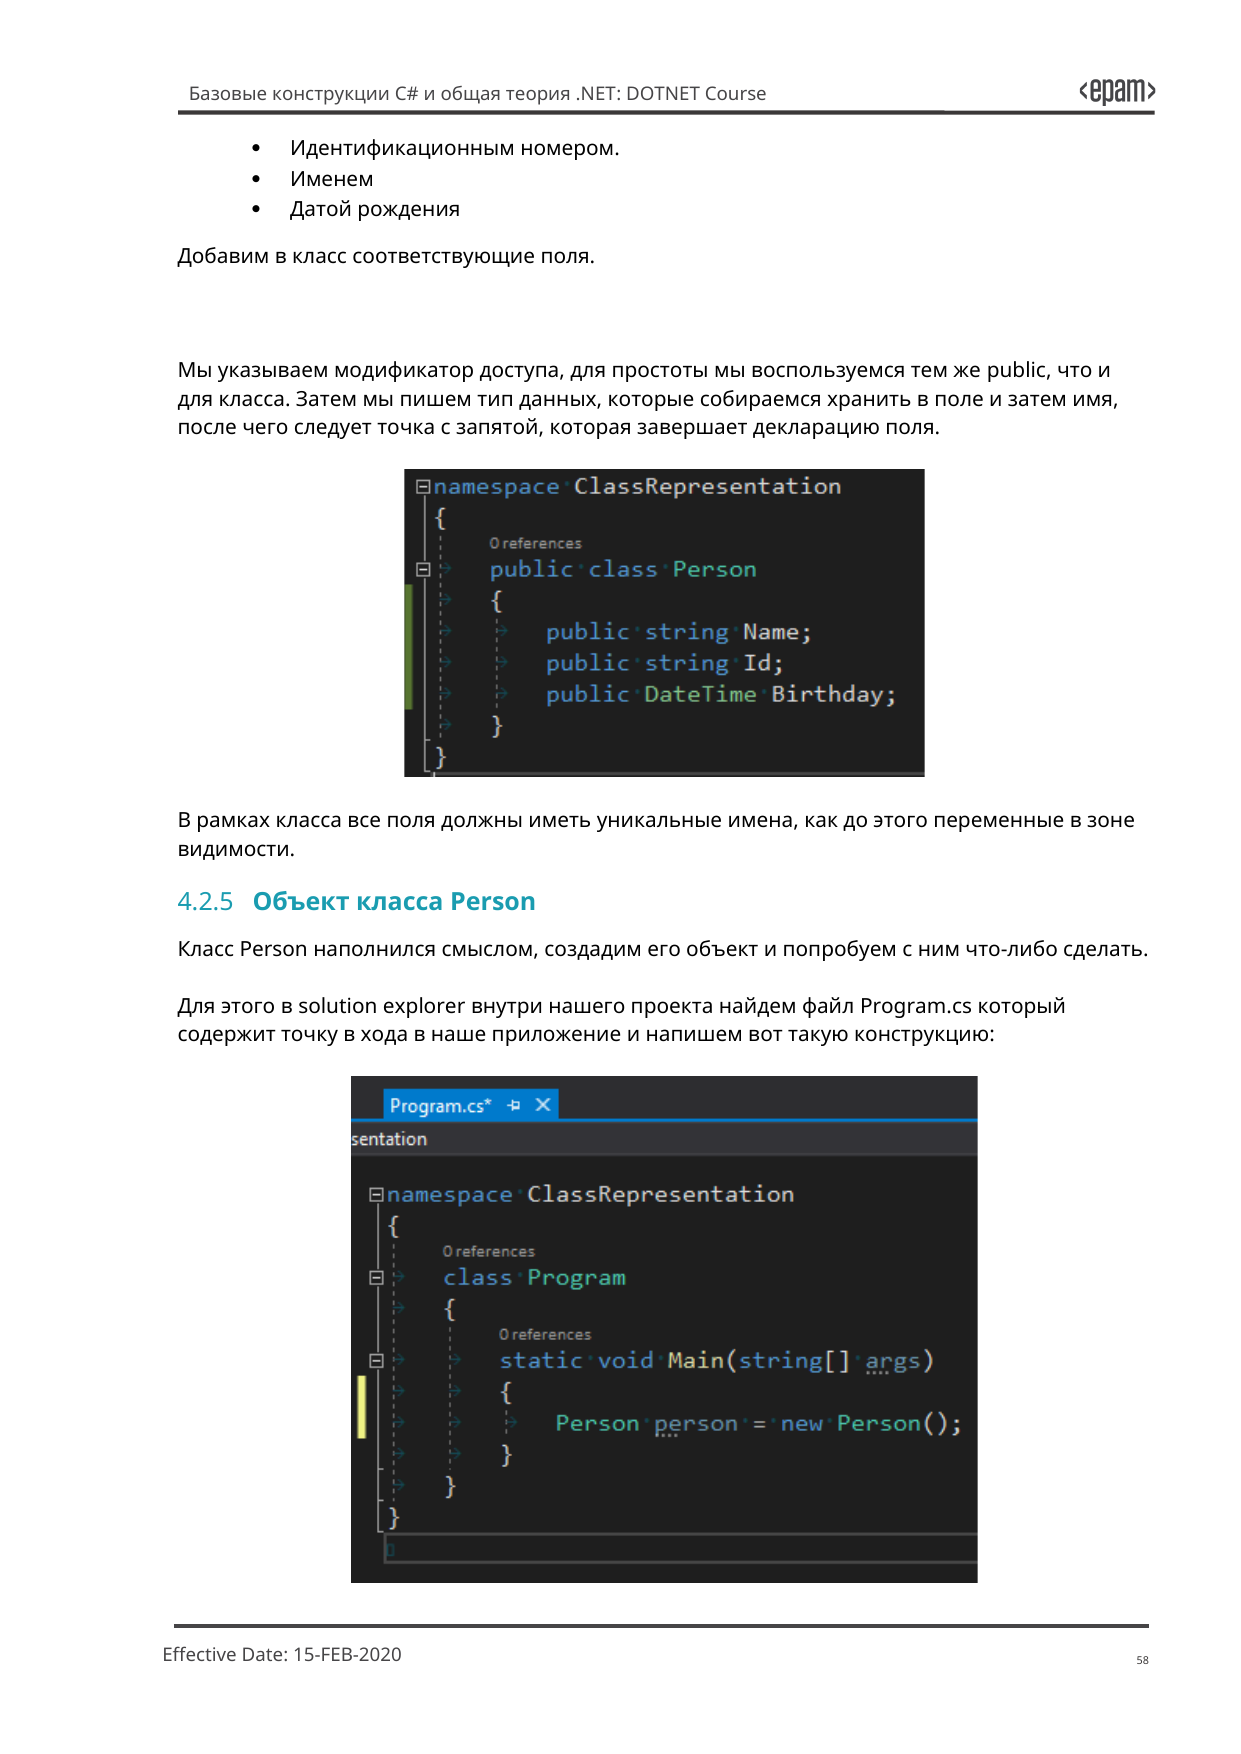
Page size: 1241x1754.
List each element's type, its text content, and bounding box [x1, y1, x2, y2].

list Идентификационным номером. [252, 133, 1152, 162]
picture [351, 1076, 978, 1583]
subtitle Объект класса Person [177, 883, 1152, 917]
text В рамках класса все поля должны иметь уникальные имена, как до этого переменные в зоне видимости. [177, 805, 1152, 862]
list Именем [252, 164, 1152, 192]
picture [404, 469, 925, 777]
text Для этого в solution explorer внутри нашего проекта найдем файл Program.cs который содержит точку в хода в наше приложение и напишем вот такую конструкцию: [177, 991, 1152, 1048]
text Мы указываем модификатор доступа, для простоты мы воспользуемся тем же public, что и для класса. Затем мы пишем тип данных, которые собираемся хранить в поле и затем имя, после чего следует точка с запятой, которая завершает декларацию поля. [177, 355, 1152, 441]
text Класс Person наполнился смыслом, создадим его объект и попробуем с ним что-либо сделать. [177, 934, 1152, 962]
list Датой рождения [252, 194, 1152, 223]
text Добавим в класс соответствующие поля. [177, 242, 1152, 270]
